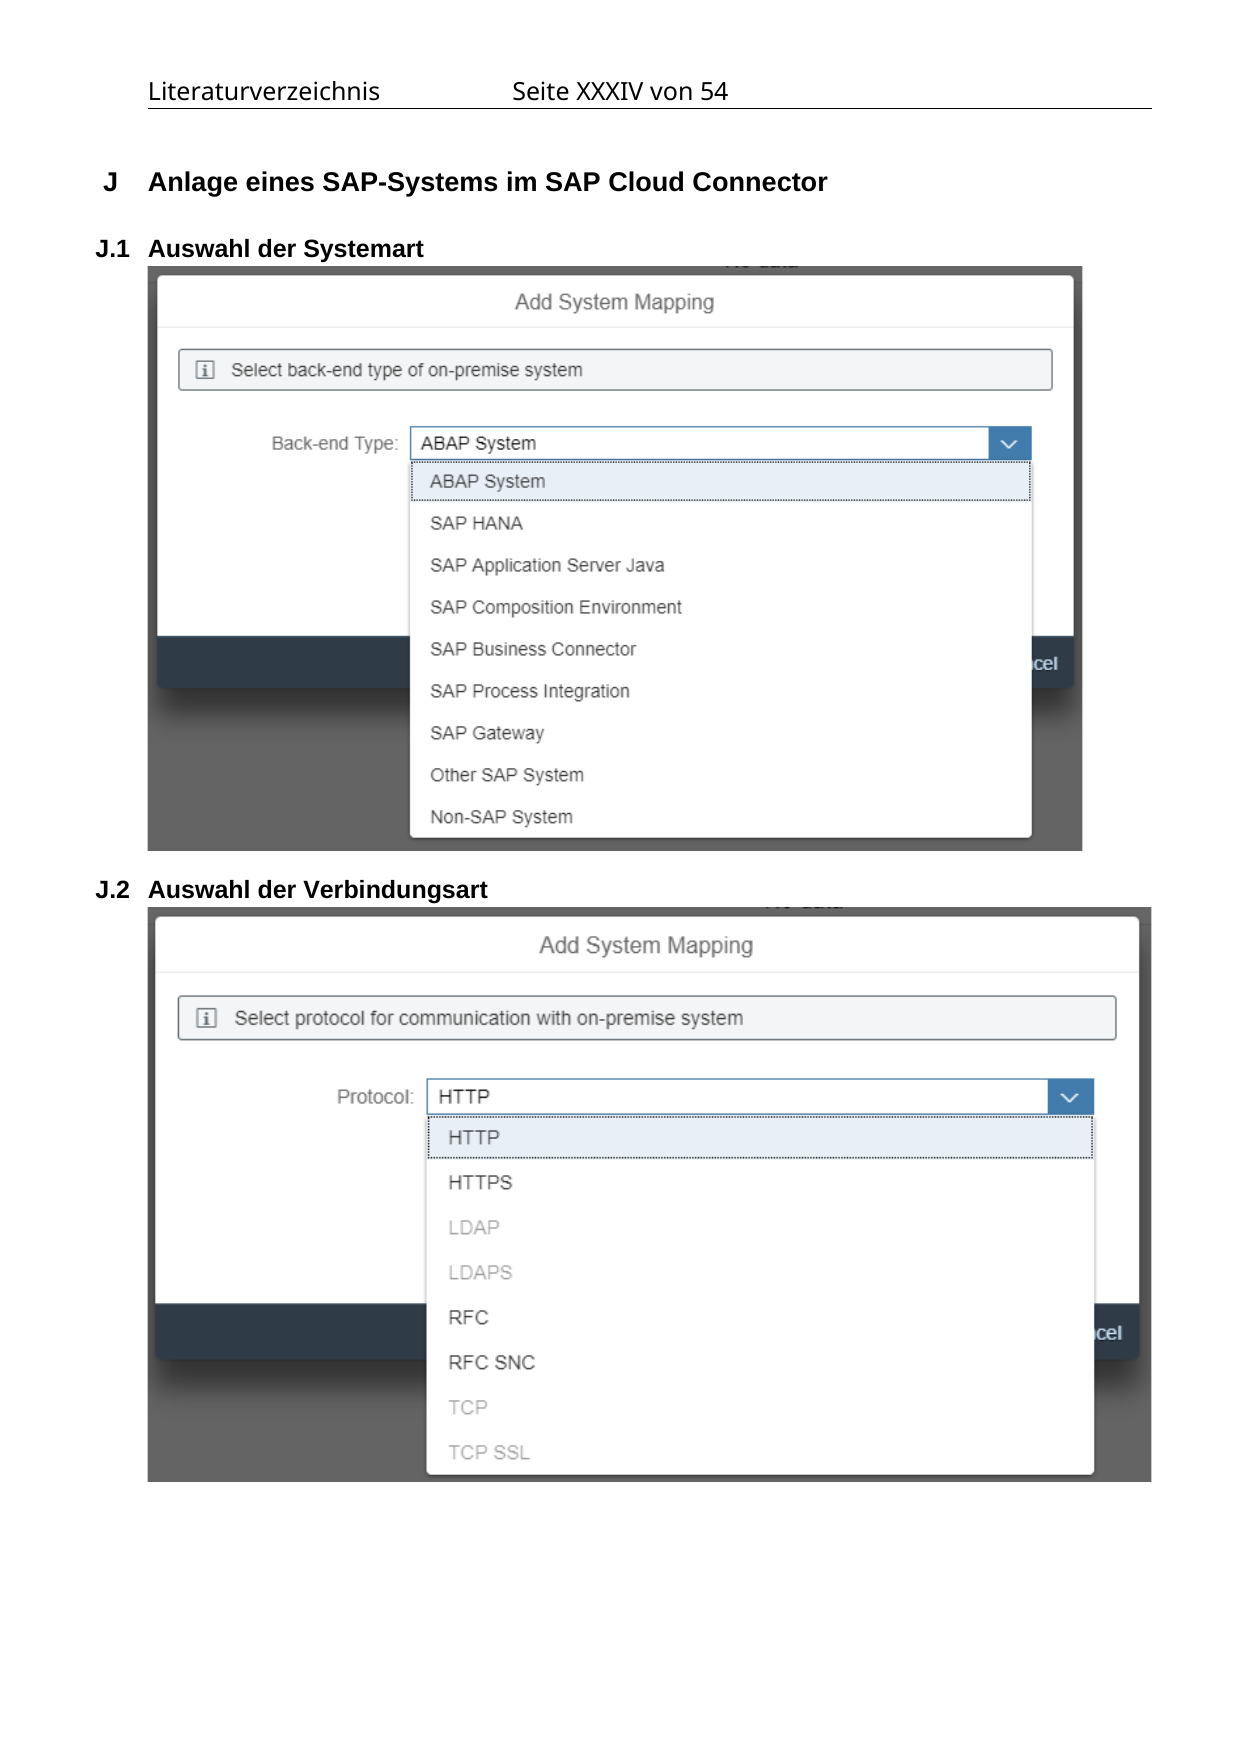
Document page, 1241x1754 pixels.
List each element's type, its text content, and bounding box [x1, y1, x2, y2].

picture [147, 907, 1152, 1482]
text Auswahl der Verbindungsart [95, 876, 1152, 904]
text Auswahl der Systemart [95, 234, 1152, 262]
text Anlage eines SAP-Systems im SAP Cloud Connector [103, 166, 1152, 197]
picture [147, 266, 1083, 851]
